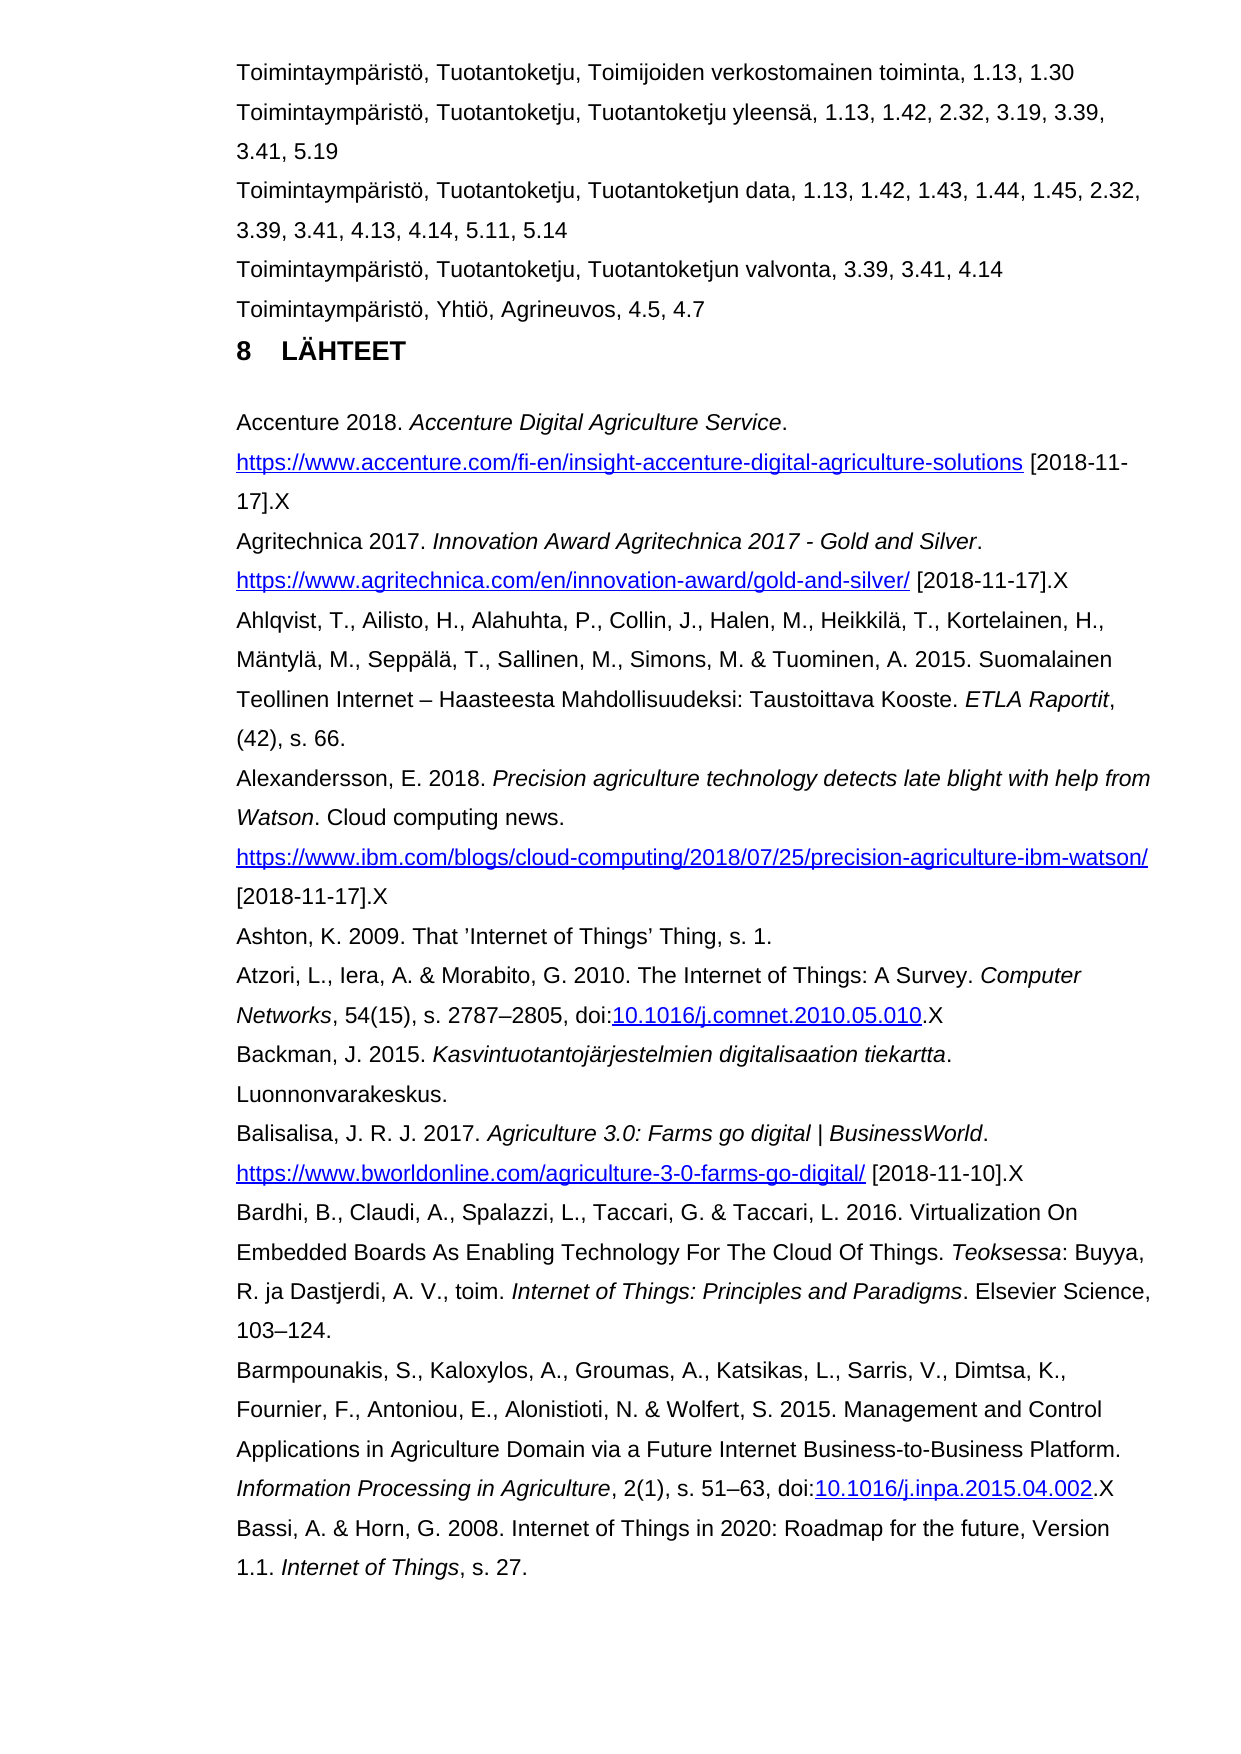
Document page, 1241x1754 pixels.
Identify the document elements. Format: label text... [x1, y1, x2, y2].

subtitle LÄHTEET [236, 335, 1152, 367]
